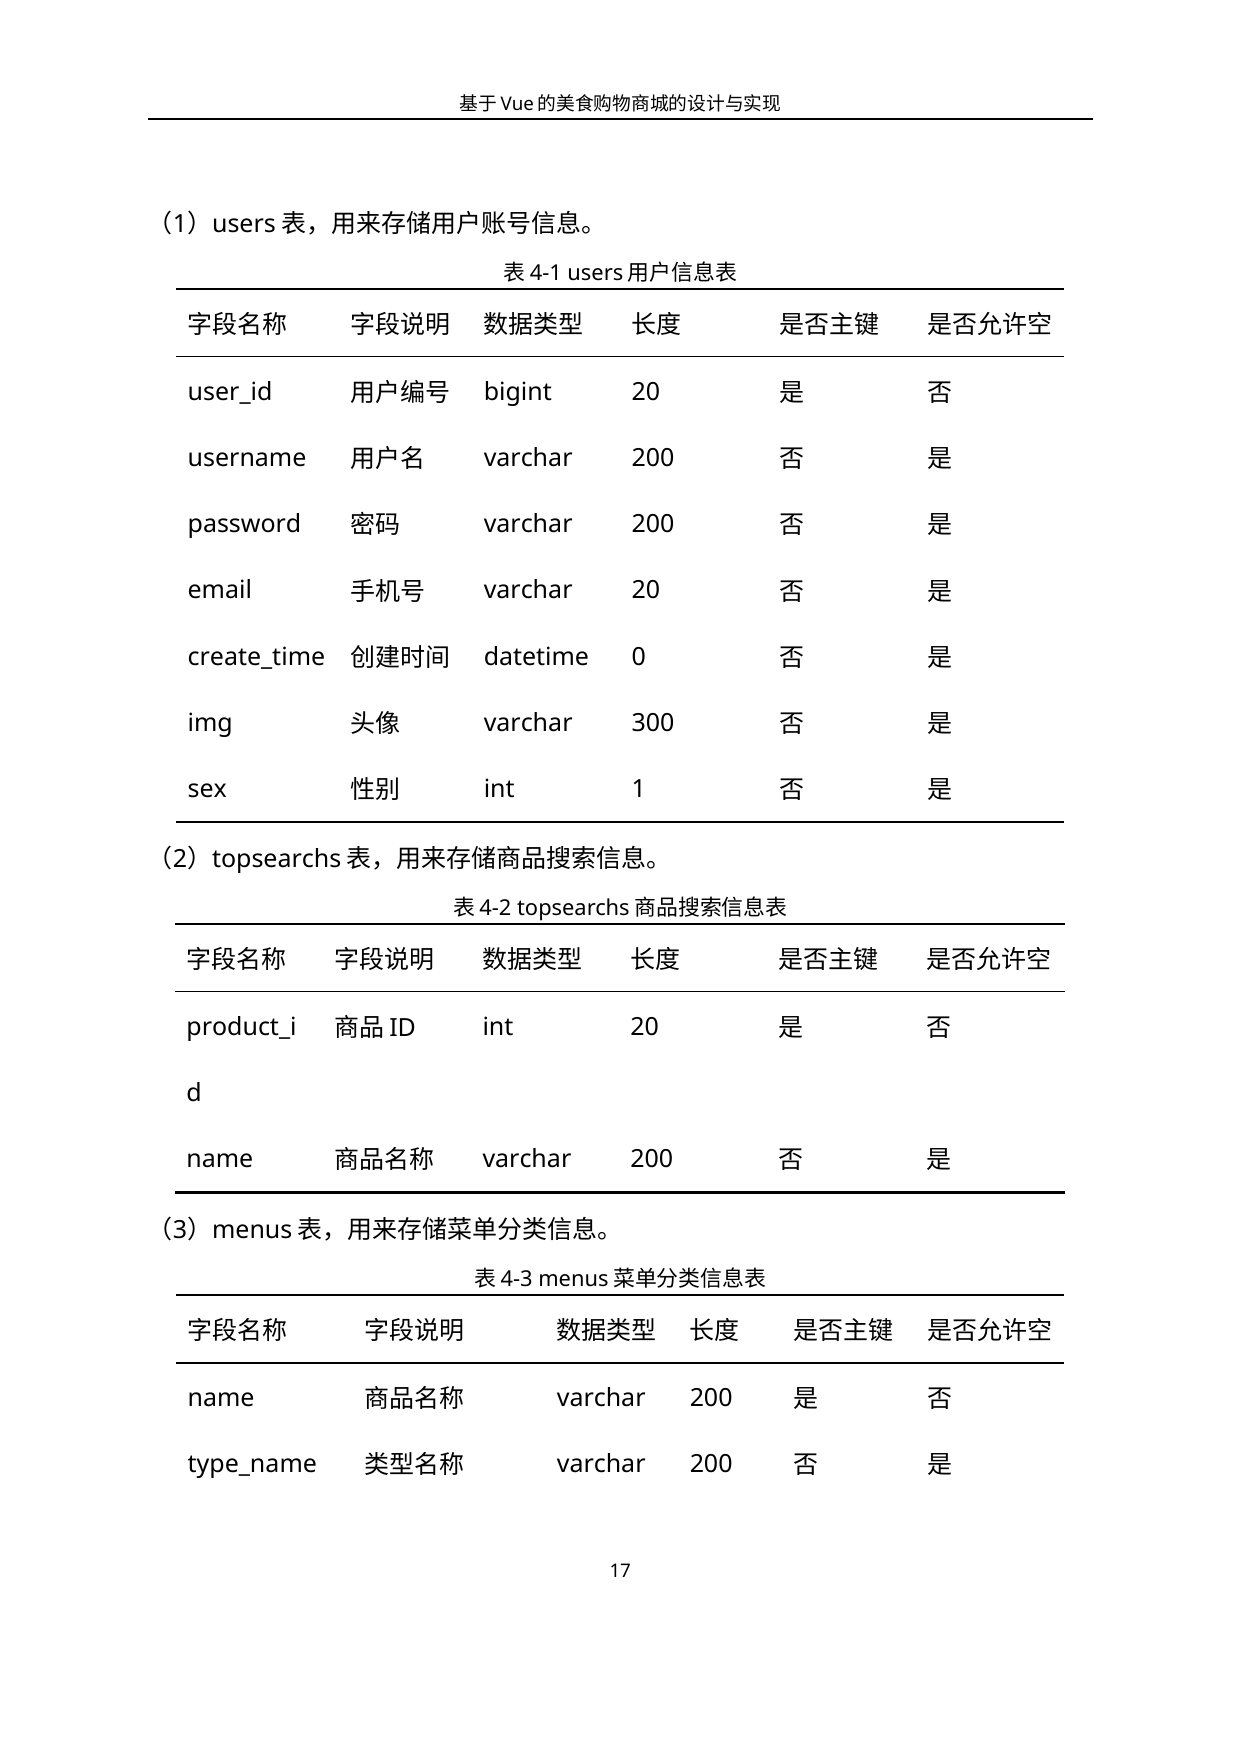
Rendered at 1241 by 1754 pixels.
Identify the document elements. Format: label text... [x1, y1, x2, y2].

table_cell name [176, 1364, 353, 1430]
table_cell 否 [916, 357, 1064, 423]
table_cell 否 [768, 490, 916, 556]
table_cell datetime varchar int [472, 622, 620, 821]
table_cell varchar [545, 1430, 678, 1496]
table_header 字段名称 [175, 925, 323, 991]
table_cell 用户编号 [339, 357, 472, 423]
table_header 字段说明 [339, 290, 472, 356]
table_cell 手机号 [339, 556, 472, 622]
table_cell type_name [176, 1430, 353, 1496]
table_cell 200 [678, 1430, 782, 1496]
table_cell 用户名 [339, 424, 472, 490]
table_cell 是 [915, 1125, 1065, 1191]
table_cell 密码 [339, 490, 472, 556]
table_cell varchar [472, 556, 620, 622]
table_header 字段说明 [353, 1296, 545, 1362]
table_cell 200 [620, 424, 768, 490]
table_cell 创建时间 头像 性别 [339, 622, 472, 821]
table_cell email [176, 556, 339, 622]
table_cell 是 [916, 490, 1064, 556]
text （1）users表，用来存储用户账号信息。 [148, 188, 1093, 254]
table_header 数据类型 [471, 925, 619, 991]
table_header 数据类型 [545, 1296, 678, 1362]
table_cell varchar [472, 424, 620, 490]
table_cell 是 [767, 992, 914, 1125]
table_cell create_time img sex [176, 622, 339, 821]
table_header 长度 [619, 925, 767, 991]
table_header 长度 [678, 1296, 782, 1362]
table_cell 20 [619, 992, 767, 1125]
text 表4-2 topsearchs商品搜索信息表 [148, 889, 1093, 922]
table_cell 否 [767, 1125, 914, 1191]
table_cell varchar [545, 1364, 678, 1430]
table_cell 否 [916, 1364, 1064, 1430]
table_header 是否允许空 [916, 290, 1064, 356]
table_cell varchar [472, 490, 620, 556]
table_header 是否主键 [767, 925, 914, 991]
table_cell bigint [472, 357, 620, 423]
table_header 字段名称 [176, 1296, 353, 1362]
table_cell 否 [768, 556, 916, 622]
table_cell varchar [471, 1125, 619, 1191]
table_cell 是 [916, 556, 1064, 622]
table_cell 类型名称 [353, 1430, 545, 1496]
table_cell username [176, 424, 339, 490]
table_cell name [175, 1125, 323, 1191]
table_cell 否 [768, 424, 916, 490]
table_cell 是 是 是 [916, 622, 1064, 821]
table_header 是否主键 [782, 1296, 916, 1362]
table_cell 20 [620, 556, 768, 622]
table_cell 是 [916, 424, 1064, 490]
text 表4-3 menus菜单分类信息表 [148, 1261, 1093, 1294]
table_cell 200 [678, 1364, 782, 1430]
table_header 是否主键 [768, 290, 916, 356]
table_cell 200 [620, 490, 768, 556]
table_cell 否 [782, 1430, 916, 1496]
table_header 字段名称 [176, 290, 339, 356]
table_header 是否允许空 [915, 925, 1065, 991]
table_header 长度 [620, 290, 768, 356]
table_cell 是 [916, 1430, 1064, 1496]
table_header 字段说明 [323, 925, 471, 991]
table_cell 20 [620, 357, 768, 423]
table_cell 是 [768, 357, 916, 423]
table_header 数据类型 [472, 290, 620, 356]
table_cell product_id [175, 992, 323, 1125]
table_cell password [176, 490, 339, 556]
table_cell 商品名称 [353, 1364, 545, 1430]
text 表4-1 users用户信息表 [148, 254, 1093, 287]
table_cell 否 [915, 992, 1065, 1125]
table_header 是否允许空 [916, 1296, 1064, 1362]
table_cell 是 [782, 1364, 916, 1430]
table_cell 否 否 否 [768, 622, 916, 821]
table_cell 商品名称 [323, 1125, 471, 1191]
table_cell user_id [176, 357, 339, 423]
table_cell 0 300 1 [620, 622, 768, 821]
text （3）menus表，用来存储菜单分类信息。 [148, 1194, 1093, 1261]
text （2）topsearchs表，用来存储商品搜索信息。 [148, 823, 1093, 889]
table_cell int [471, 992, 619, 1125]
table_cell 200 [619, 1125, 767, 1191]
table_cell 商品ID [323, 992, 471, 1125]
